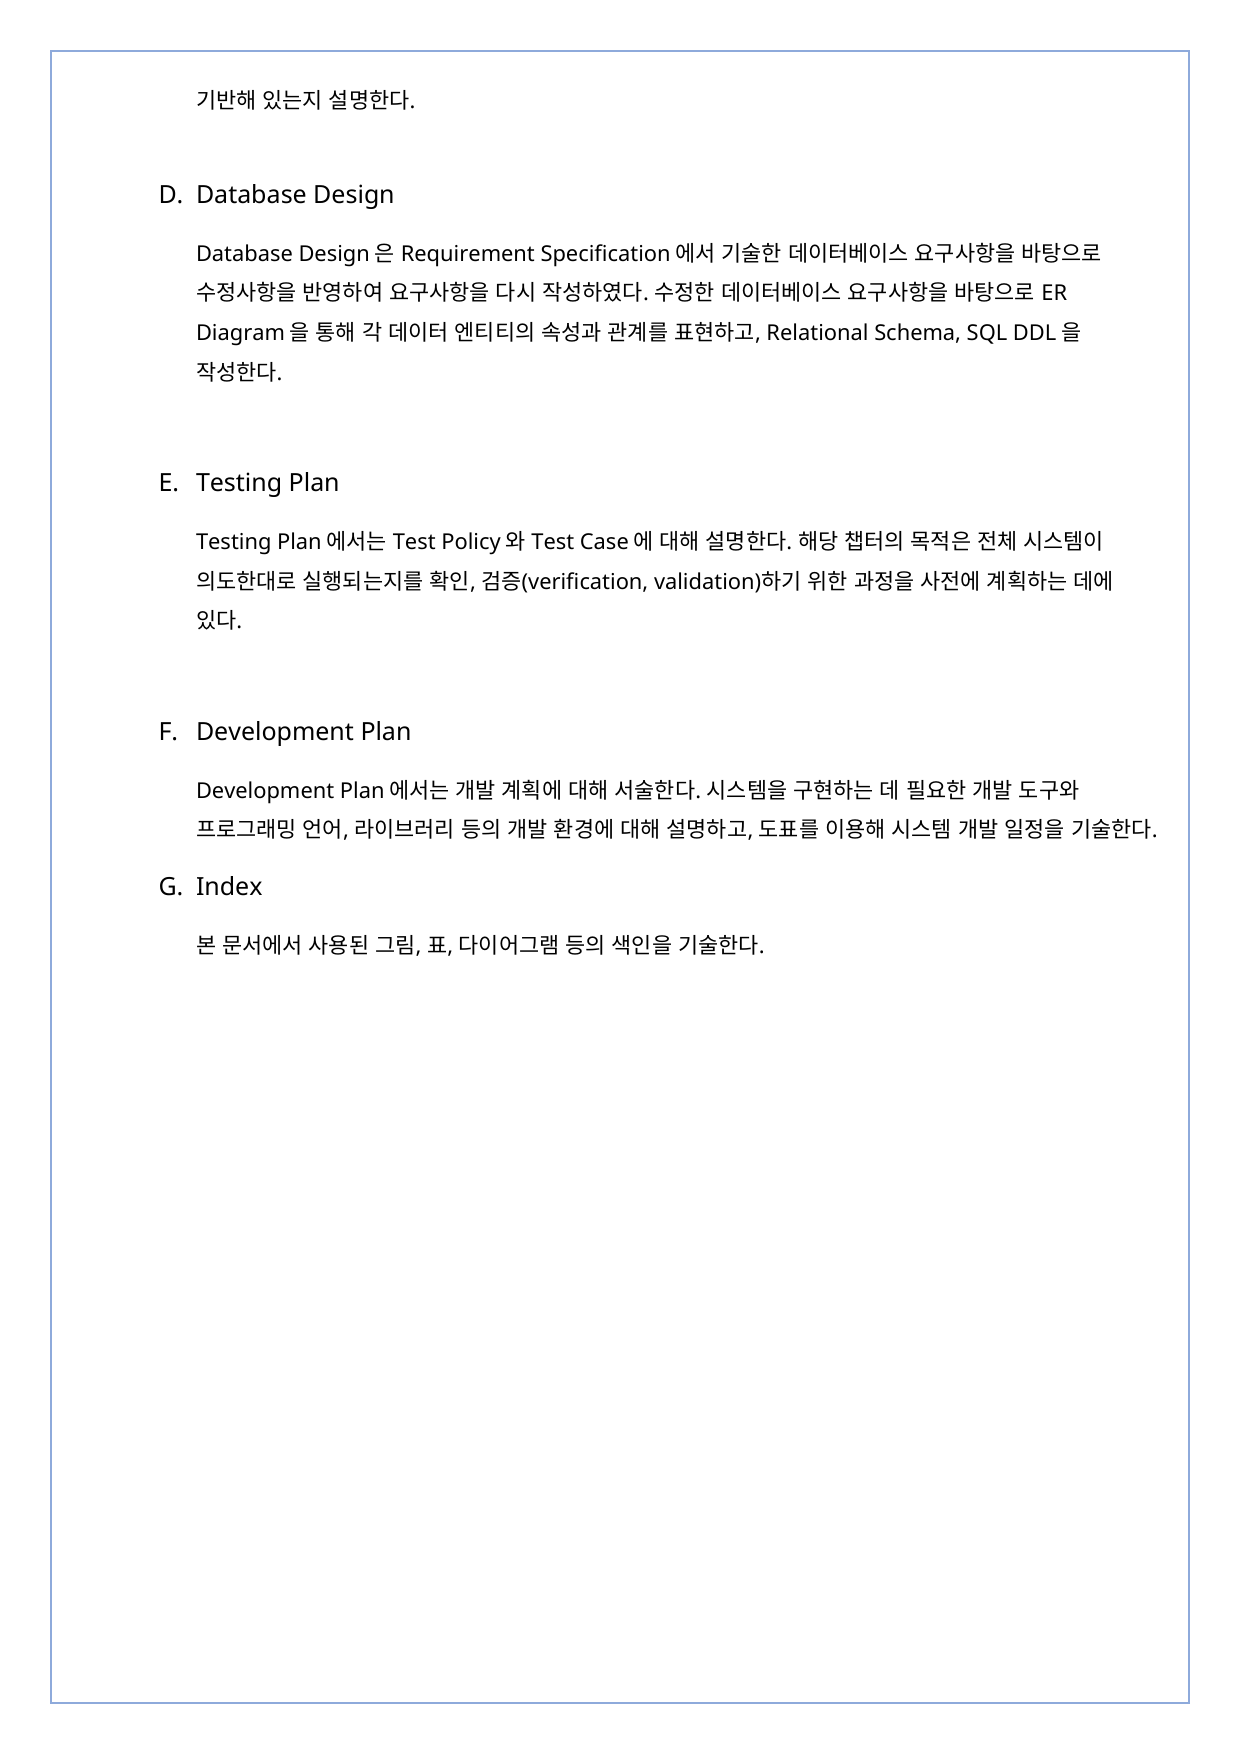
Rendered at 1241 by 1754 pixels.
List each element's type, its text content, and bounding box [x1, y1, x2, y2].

list Development Plan [158, 713, 1157, 748]
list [196, 83, 1157, 152]
list Development Plan에서는 개발 계획에 대해 서술한다. 시스템을 구현하는 데 필요한 개발 도구와 프로그래밍 언어, 라이브러리 등의 개발 환경에 대해 설명하고, 도표를 이용해 시스템 개발 일정을 기술한다. [196, 773, 1157, 844]
list Index [158, 869, 1157, 903]
list Database Design [158, 176, 1157, 210]
list Database Design은 Requirement Specification에서 기술한 데이터베이스 요구사항을 바탕으로 수정사항을 반영하여 요구사항을 다시 작성하였다. 수정한 데이터베이스 요구사항을 바탕으로 ER Diagram을 통해 각 데이터 엔티티의 속성과 관계를 표현하고, Relational Schema, SQL DDL을 작성한다. [196, 236, 1157, 386]
list Testing Plan [158, 465, 1157, 499]
list 본 문서에서 사용된 그림, 표, 다이어그램 등의 색인을 기술한다. [196, 928, 1157, 960]
list Testing Plan에서는 Test Policy와 Test Case에 대해 설명한다. 해당 챕터의 목적은 전체 시스템이 의도한대로 실행되는지를 확인, 검증(verification, validation)하기 위한 과정을 사전에 계획하는 데에 있다. [196, 524, 1157, 635]
